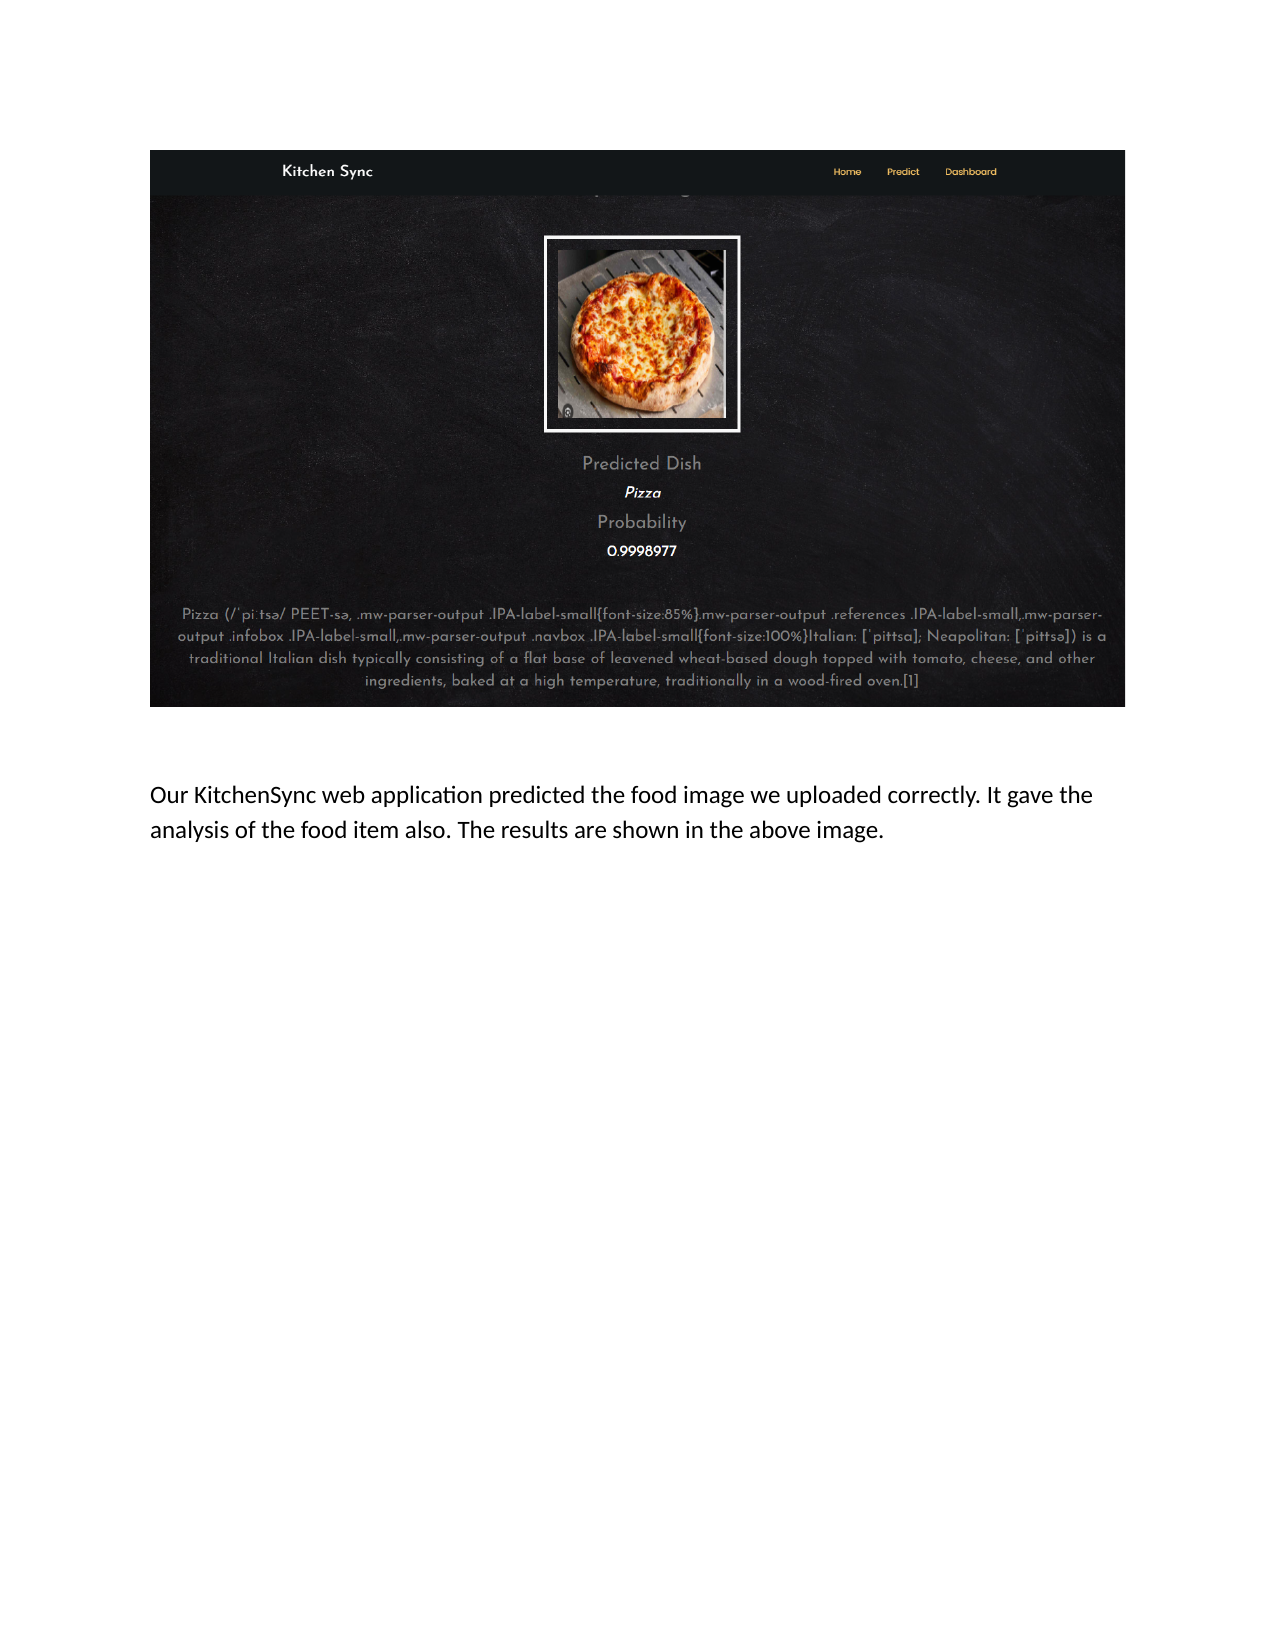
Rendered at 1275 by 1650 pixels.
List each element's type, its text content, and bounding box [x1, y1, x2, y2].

picture [150, 150, 1125, 707]
text Our KitchenSync web application predicted the food image we uploaded correctly. It gave the analysis of the food item also. The results are shown in the above image. [150, 780, 1125, 845]
